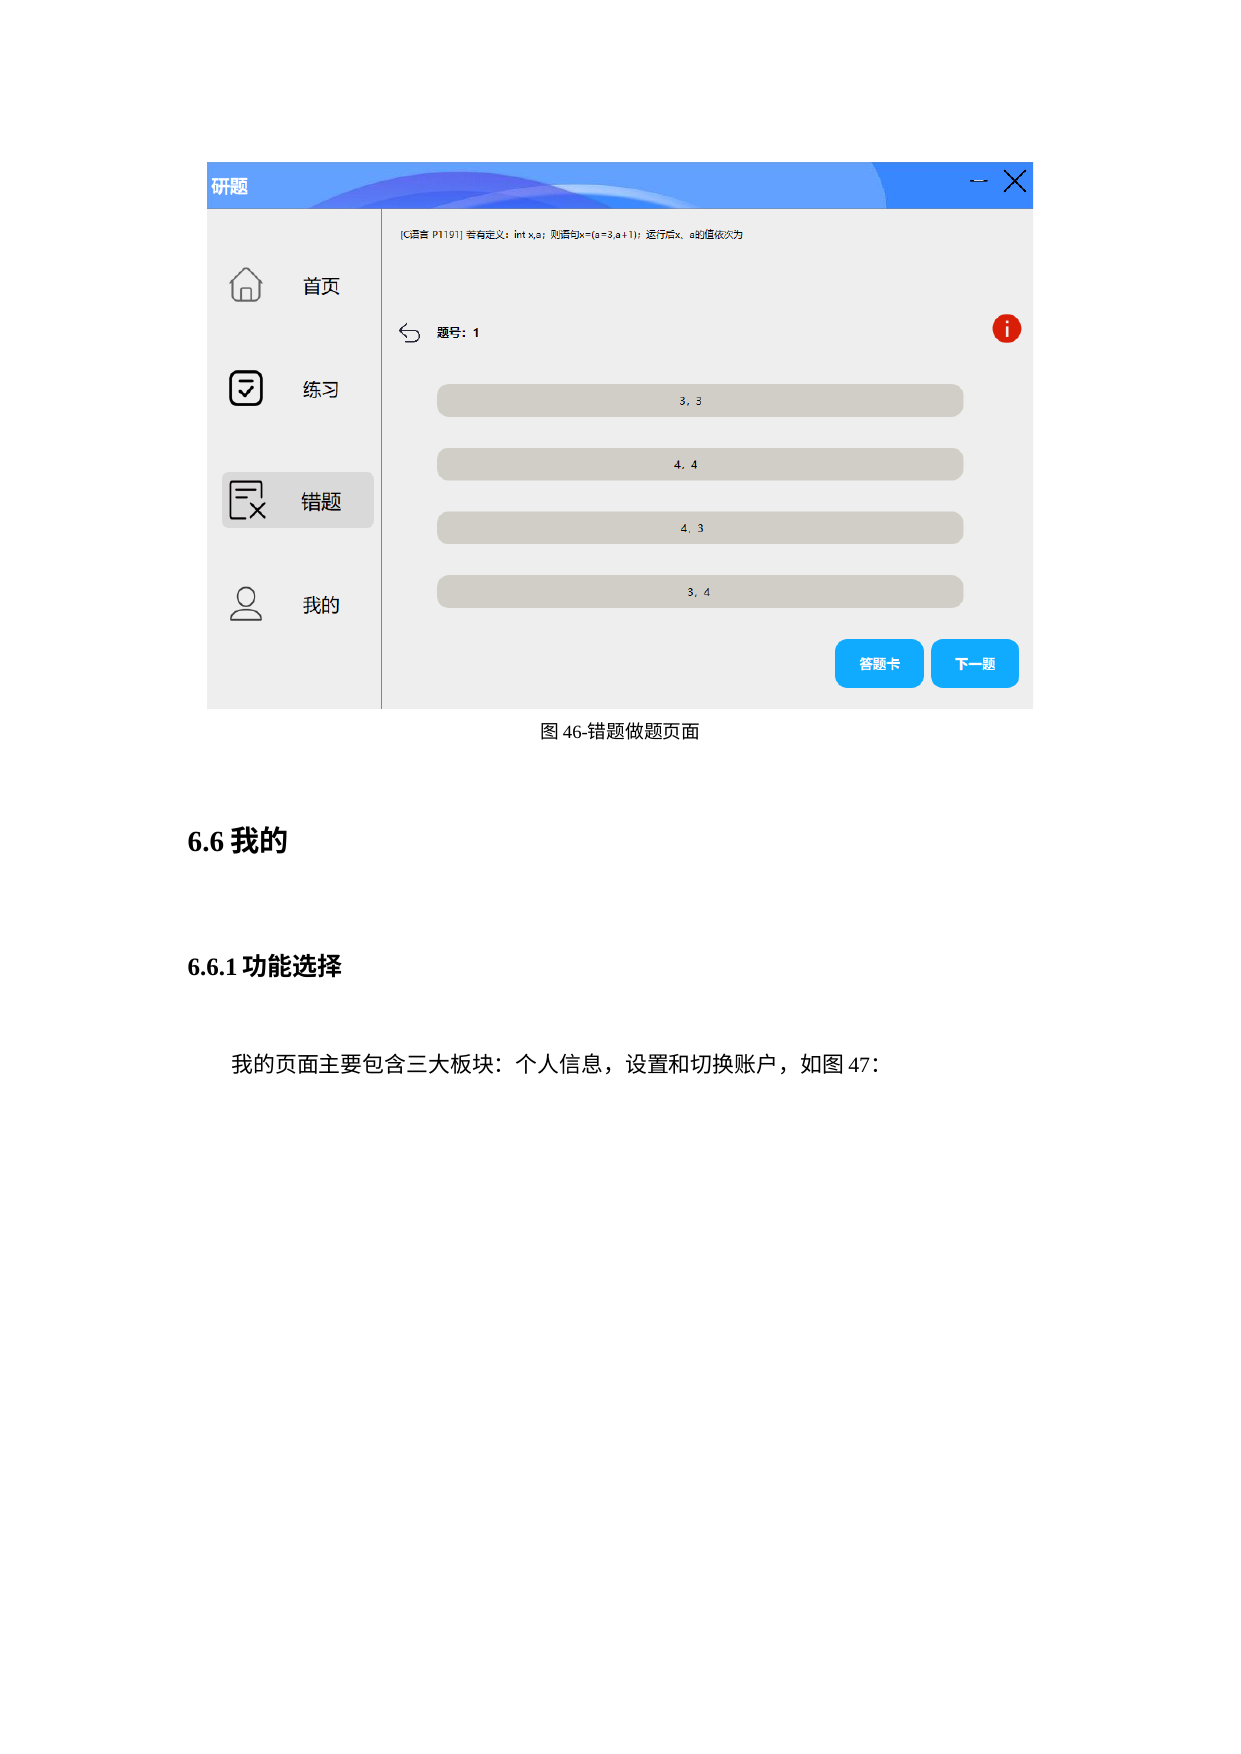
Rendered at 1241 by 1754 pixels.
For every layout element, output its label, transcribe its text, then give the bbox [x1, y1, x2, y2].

text 图46-错题做题页面 [187, 714, 1053, 747]
text 我的页面主要包含三大板块：个人信息，设置和切换账户，如图47： [187, 1047, 1053, 1079]
subtitle 6.6.1功能选择 [187, 932, 1053, 997]
picture [207, 162, 1034, 709]
subtitle 6.6我的 [187, 807, 1053, 872]
